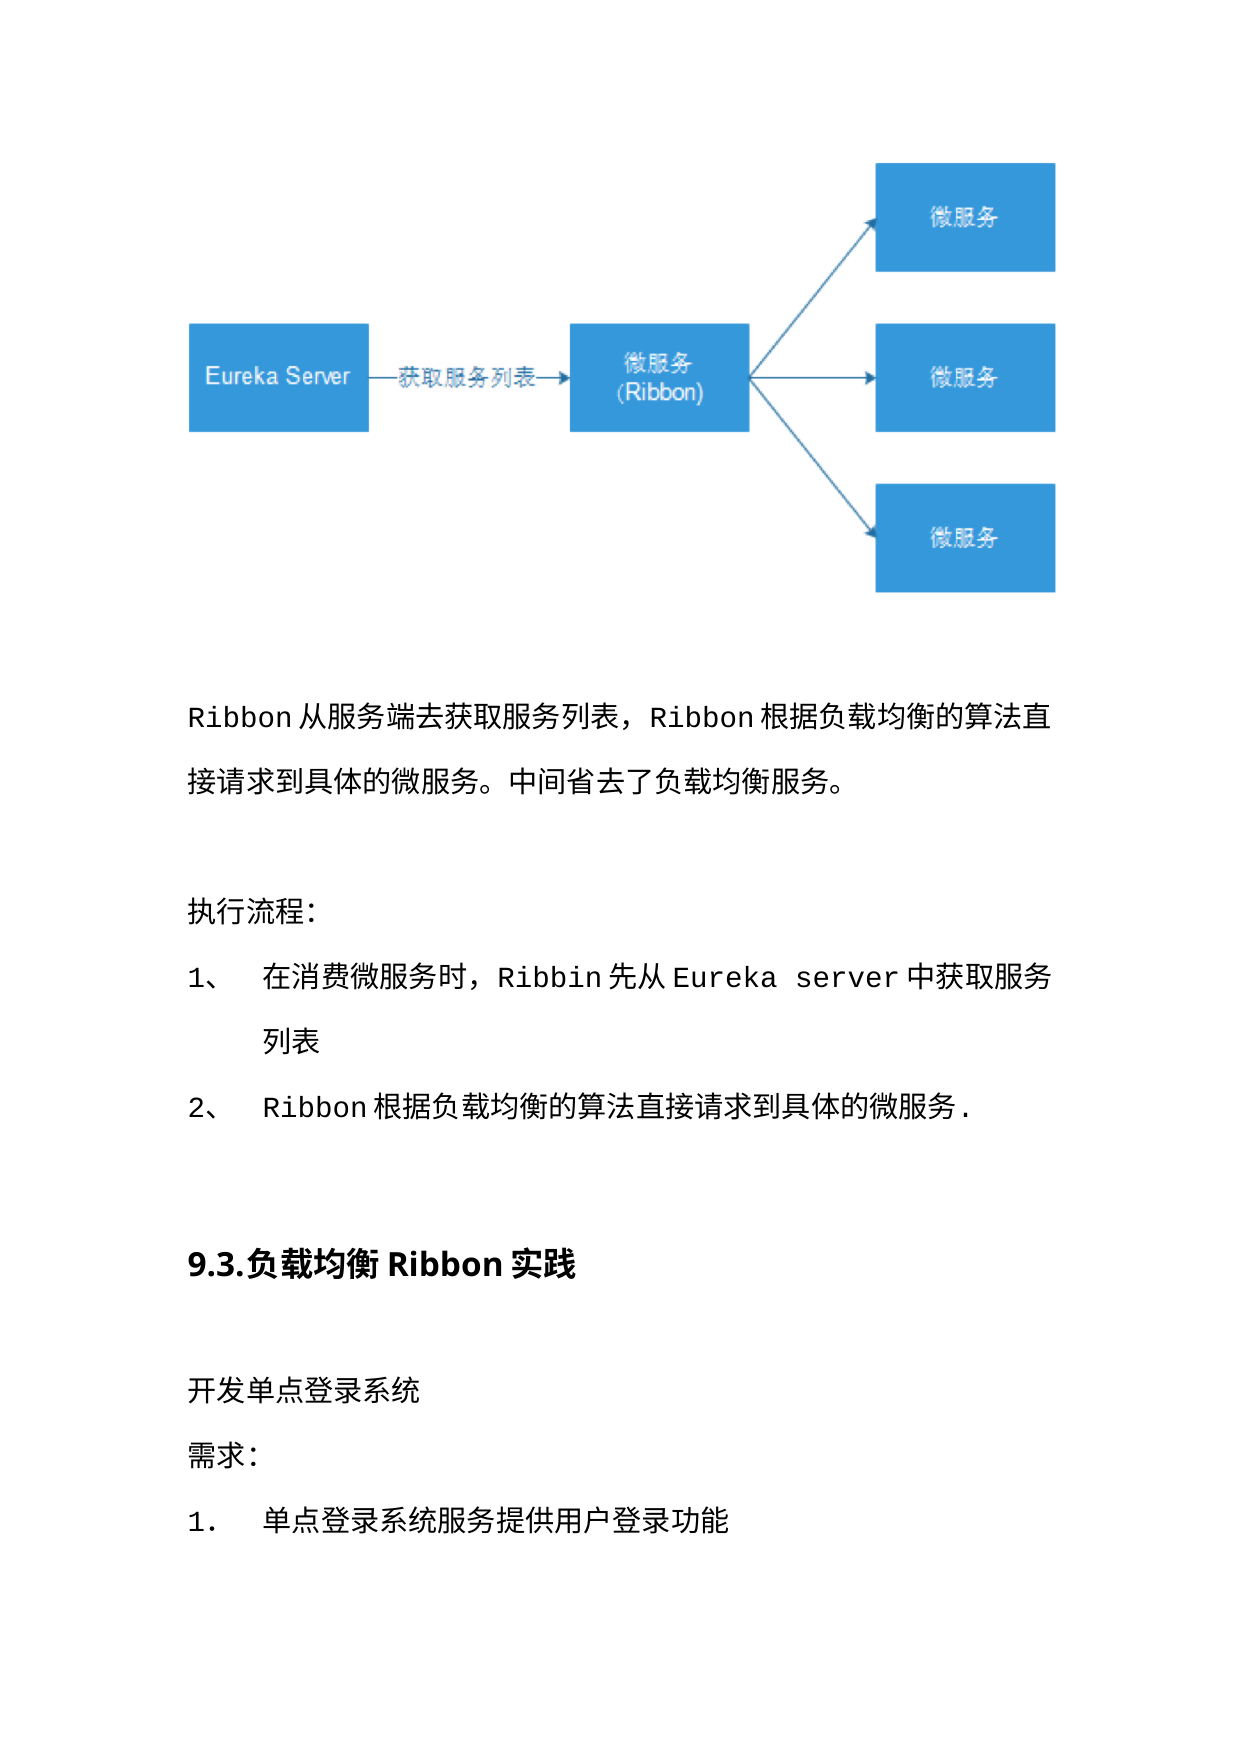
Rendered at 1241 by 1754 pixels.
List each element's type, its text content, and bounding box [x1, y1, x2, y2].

text 开发单点登录系统 [187, 1356, 1053, 1421]
text 执行流程： [187, 877, 1053, 942]
list 在消费微服务时，Ribbin先从Eureka server中获取服务列表 [187, 942, 1053, 1072]
text 需求： [187, 1421, 1053, 1486]
picture [187, 162, 1057, 594]
list Ribbon根据负载均衡的算法直接请求到具体的微服务. [187, 1072, 1053, 1137]
subtitle 负载均衡Ribbon实践 [187, 1229, 1053, 1294]
list 单点登录系统服务提供用户登录功能 [187, 1486, 1053, 1551]
text Ribbon从服务端去获取服务列表，Ribbon根据负载均衡的算法直接请求到具体的微服务。中间省去了负载均衡服务。 [187, 682, 1053, 812]
